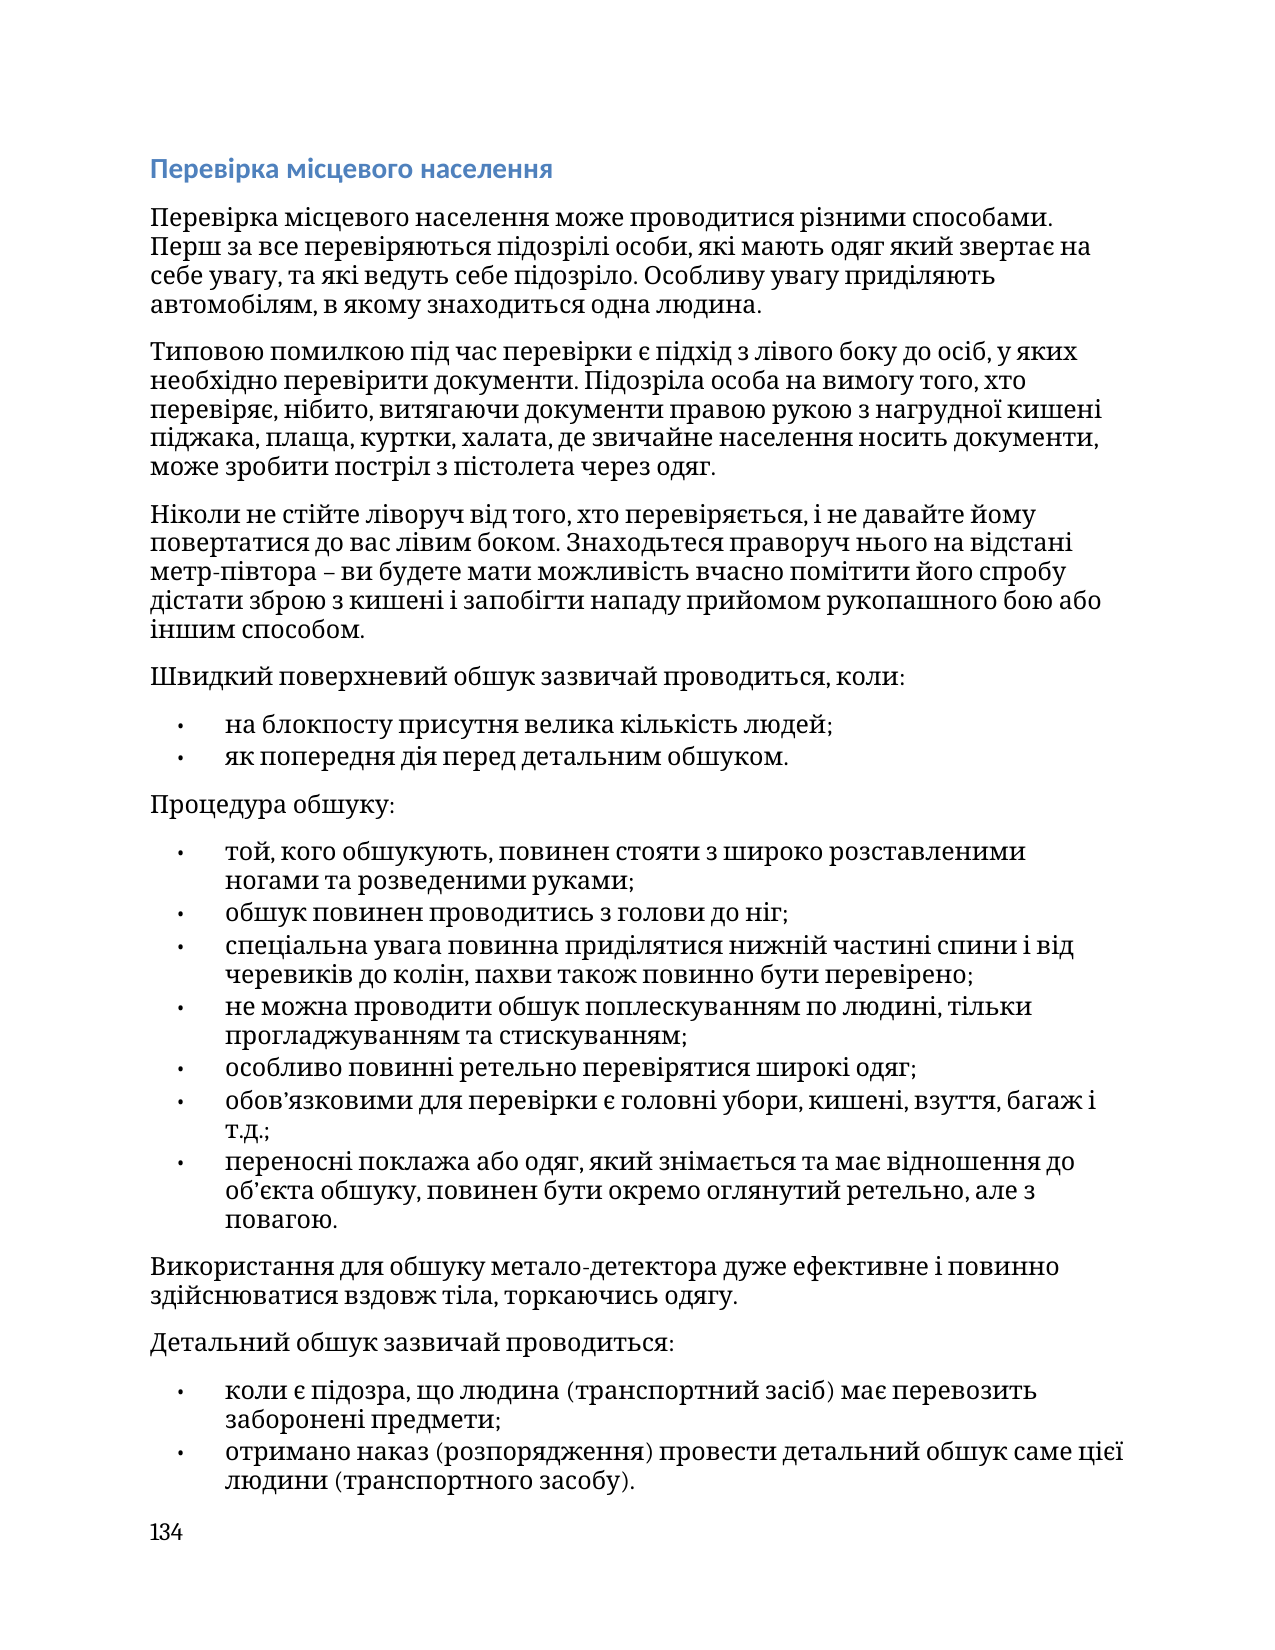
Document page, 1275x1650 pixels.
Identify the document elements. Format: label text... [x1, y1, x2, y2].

subtitle Перевірка місцевого населення [150, 150, 1125, 186]
text Процедура обшуку: [150, 791, 1125, 819]
list обшук повинен проводитись з голови до ніг; [175, 899, 1125, 928]
text Перевірка місцевого населення може проводитися різними способами. Перш за все перевіряються підозрілі особи, які мають одяг який звертає на себе увагу, та які ведуть себе підозріло. Особливу увагу приділяють автомобілям, в якому знаходиться одна людина. [150, 204, 1125, 319]
text Детальний обшук зазвичай проводиться: [150, 1329, 1125, 1358]
list той, кого обшукують, повинен стояти з широко розставленими ногами та розведеними руками; [175, 838, 1125, 896]
list на блокпосту присутня велика кількість людей; [175, 711, 1125, 739]
text Використання для обшуку метало-детектора дуже ефективне і повинно здійснюватися вздовж тіла, торкаючись одягу. [150, 1253, 1125, 1311]
list обов’язковими для перевірки є головні убори, кишені, взуття, багаж і т.д.; [175, 1087, 1125, 1144]
text Типовою помилкою під час перевірки є підхід з лівого боку до осіб, у яких необхідно перевірити документи. Підозріла особа на вимогу того, хто перевіряє, нібито, витягаючи документи правою рукою з нагрудної кишені піджака, плаща, куртки, халата, де звичайне населення носить документи, може зробити постріл з пістолета через одяг. [150, 338, 1125, 482]
text Ніколи не стійте ліворуч від того, хто перевіряється, і не давайте йому повертатися до вас лівим боком. Знаходьтеся праворуч нього на відстані метр-півтора – ви будете мати можливість вчасно помітити його спробу дістати зброю з кишені і запобігти нападу прийомом рукопашного бою або іншим способом. [150, 501, 1125, 644]
list коли є підозра, що людина (транспортний засіб) має перевозить заборонені предмети; [175, 1377, 1125, 1434]
list отримано наказ (розпорядження) провести детальний обшук саме цієї людини (транспортного засобу). [175, 1438, 1125, 1496]
list не можна проводити обшук поплескуванням по людині, тільки прогладжуванням та стискуванням; [175, 993, 1125, 1051]
list переносні поклажа або одяг, який знімається та має відношення до об’єкта обшуку, повинен бути окремо оглянутий ретельно, але з повагою. [175, 1148, 1125, 1234]
text Швидкий поверхневий обшук зазвичай проводиться, коли: [150, 663, 1125, 692]
list як попередня дія перед детальним обшуком. [175, 743, 1125, 772]
list особливо повинні ретельно перевірятися широкі одяг; [175, 1054, 1125, 1083]
list спеціальна увага повинна приділятися нижній частині спини і від черевиків до колін, пахви також повинно бути перевірено; [175, 932, 1125, 989]
